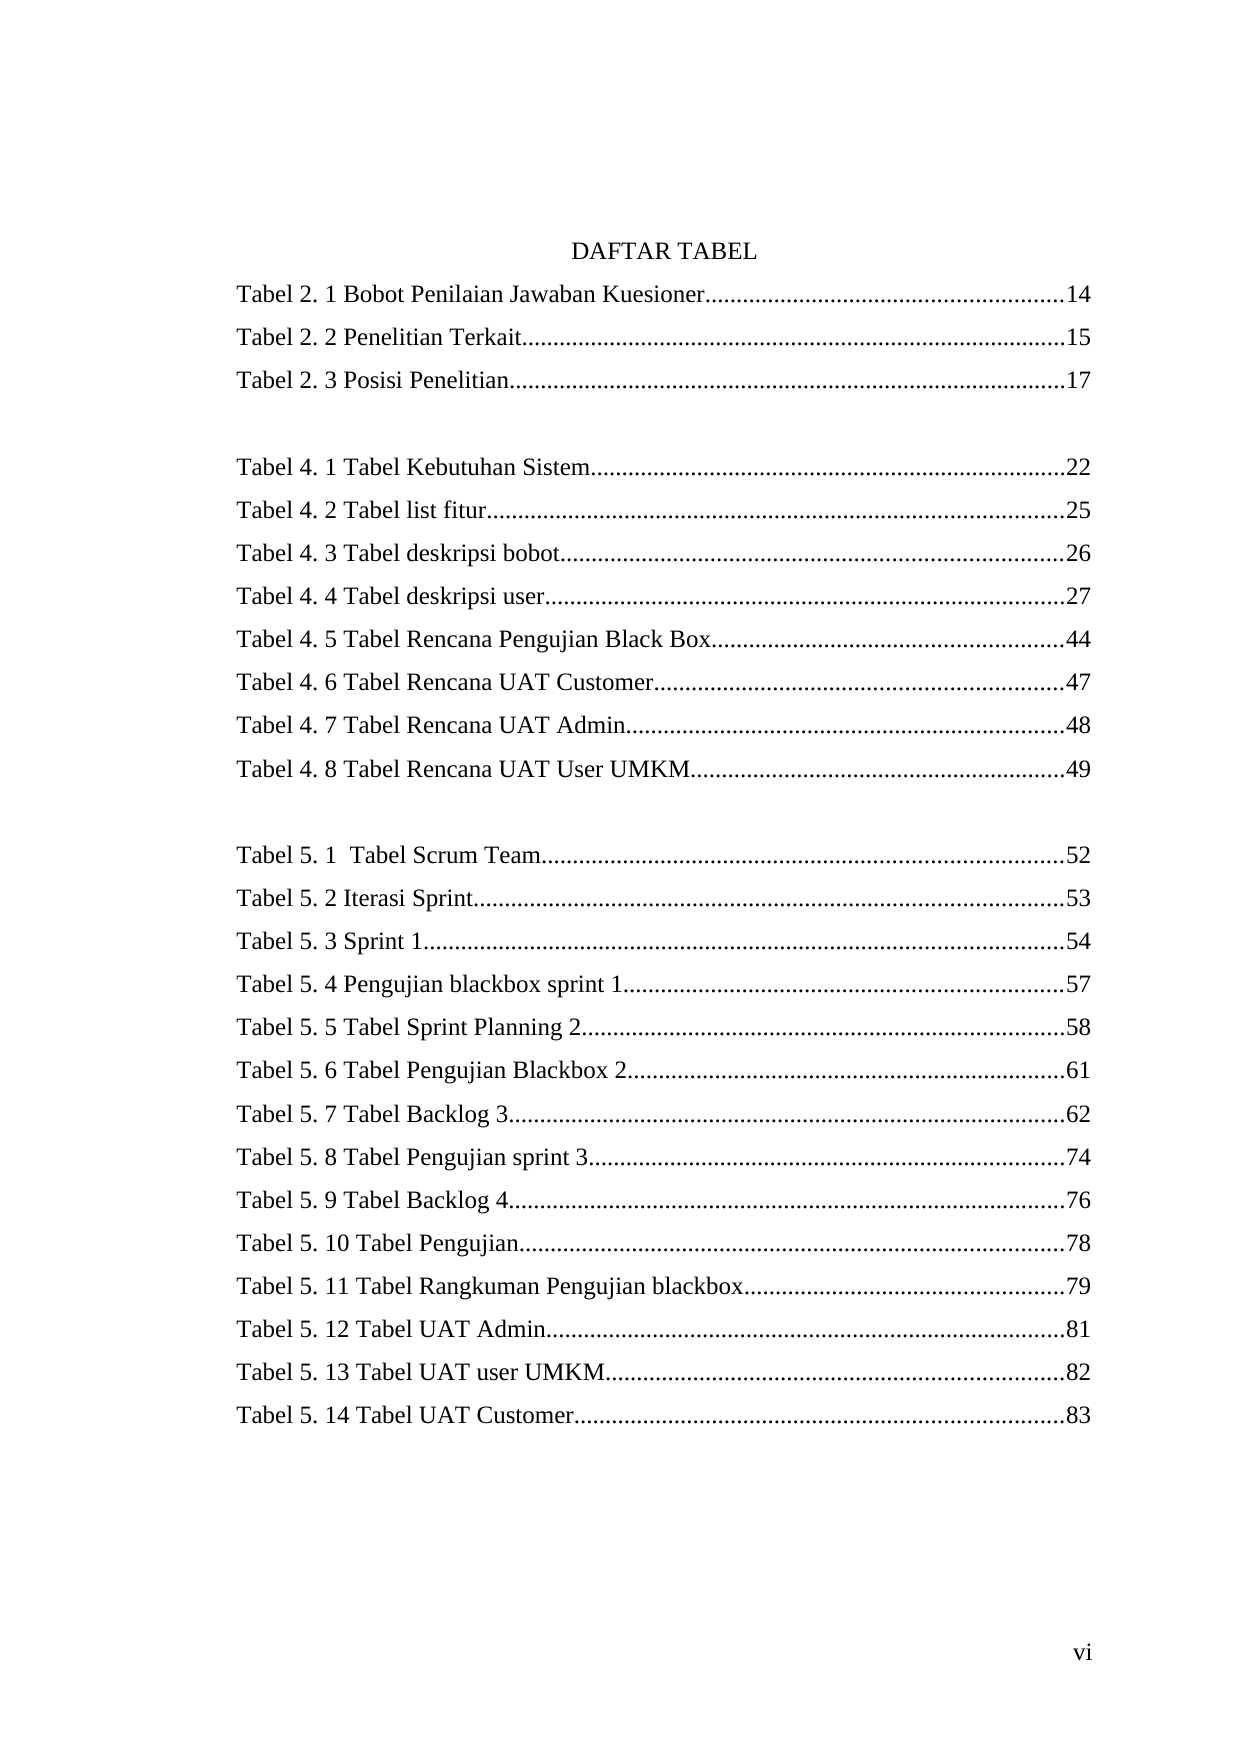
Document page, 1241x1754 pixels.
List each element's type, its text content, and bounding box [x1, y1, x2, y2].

text Tabel 5. 6 Tabel Pengujian Blackbox 2 61 [236, 1056, 1092, 1084]
text Tabel 4. 7 Tabel Rencana UAT Admin 48 [236, 711, 1092, 739]
text Tabel 5. 7 Tabel Backlog 3 62 [236, 1099, 1092, 1127]
text Tabel 5. 1 Tabel Scrum Team 52 [236, 840, 1092, 869]
text Tabel 4. 4 Tabel deskripsi user 27 [236, 581, 1092, 610]
text Tabel 5. 3 Sprint 1 54 [236, 926, 1092, 955]
text Tabel 5. 5 Tabel Sprint Planning 2 58 [236, 1012, 1092, 1041]
text Tabel 4. 2 Tabel list fitur 25 [236, 495, 1092, 524]
text Tabel 4. 8 Tabel Rencana UAT User UMKM 49 [236, 754, 1092, 782]
text Tabel 4. 5 Tabel Rencana Pengujian Black Box 44 [236, 624, 1092, 653]
text Tabel 5. 2 Iterasi Sprint 53 [236, 883, 1092, 912]
text Tabel 2. 2 Penelitian Terkait 15 [236, 322, 1092, 351]
text Tabel 5. 13 Tabel UAT user UMKM 82 [236, 1357, 1092, 1386]
text Tabel 2. 3 Posisi Penelitian 17 [236, 366, 1092, 394]
text Tabel 4. 1 Tabel Kebutuhan Sistem 22 [236, 452, 1092, 481]
text Tabel 5. 4 Pengujian blackbox sprint 1 57 [236, 969, 1092, 998]
subtitle DAFTAR TABEL [236, 236, 1092, 265]
text Tabel 5. 14 Tabel UAT Customer 83 [236, 1401, 1092, 1429]
text Tabel 4. 3 Tabel deskripsi bobot 26 [236, 538, 1092, 567]
text Tabel 5. 10 Tabel Pengujian 78 [236, 1228, 1092, 1257]
text Tabel 5. 8 Tabel Pengujian sprint 3 74 [236, 1142, 1092, 1171]
text Tabel 5. 12 Tabel UAT Admin 81 [236, 1314, 1092, 1343]
text Tabel 5. 9 Tabel Backlog 4 76 [236, 1185, 1092, 1214]
text Tabel 2. 1 Bobot Penilaian Jawaban Kuesioner 14 [236, 279, 1092, 308]
text Tabel 5. 11 Tabel Rangkuman Pengujian blackbox 79 [236, 1271, 1092, 1300]
text Tabel 4. 6 Tabel Rencana UAT Customer 47 [236, 667, 1092, 696]
